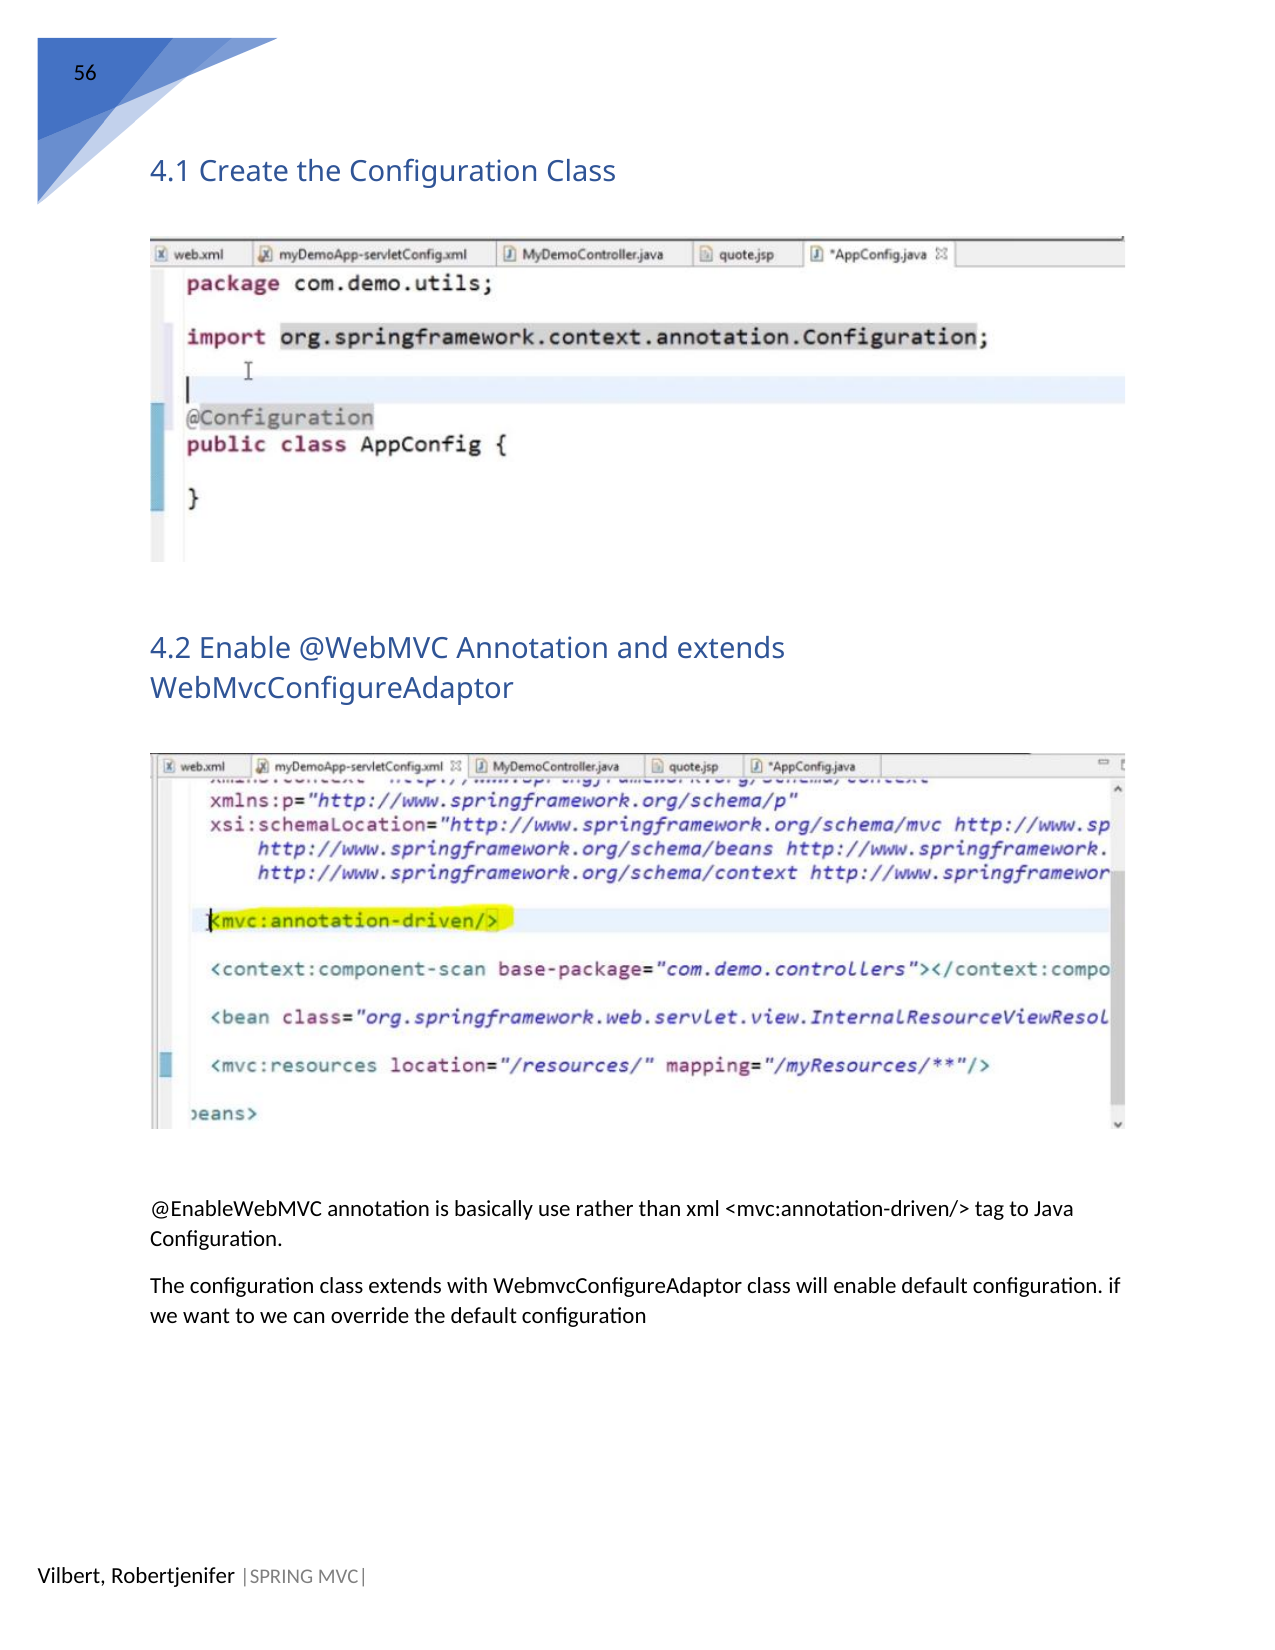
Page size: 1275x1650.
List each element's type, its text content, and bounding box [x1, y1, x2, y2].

picture [150, 236, 1125, 562]
text The configuration class extends with WebmvcConfigureAdaptor class will enable default configuration. if we want to we can override the default configuration [150, 1271, 1125, 1329]
subtitle 4.2 Enable @WebMVC Annotation and extends WebMvcConfigureAdaptor [150, 628, 1125, 707]
picture [37, 37, 279, 206]
text @EnableWebMVC annotation is basically use rather than xml <mvc:annotation-driven/> tag to Java Configuration. [150, 1194, 1125, 1252]
subtitle 4.1 Create the Configuration Class [150, 150, 1125, 190]
picture [150, 753, 1125, 1129]
